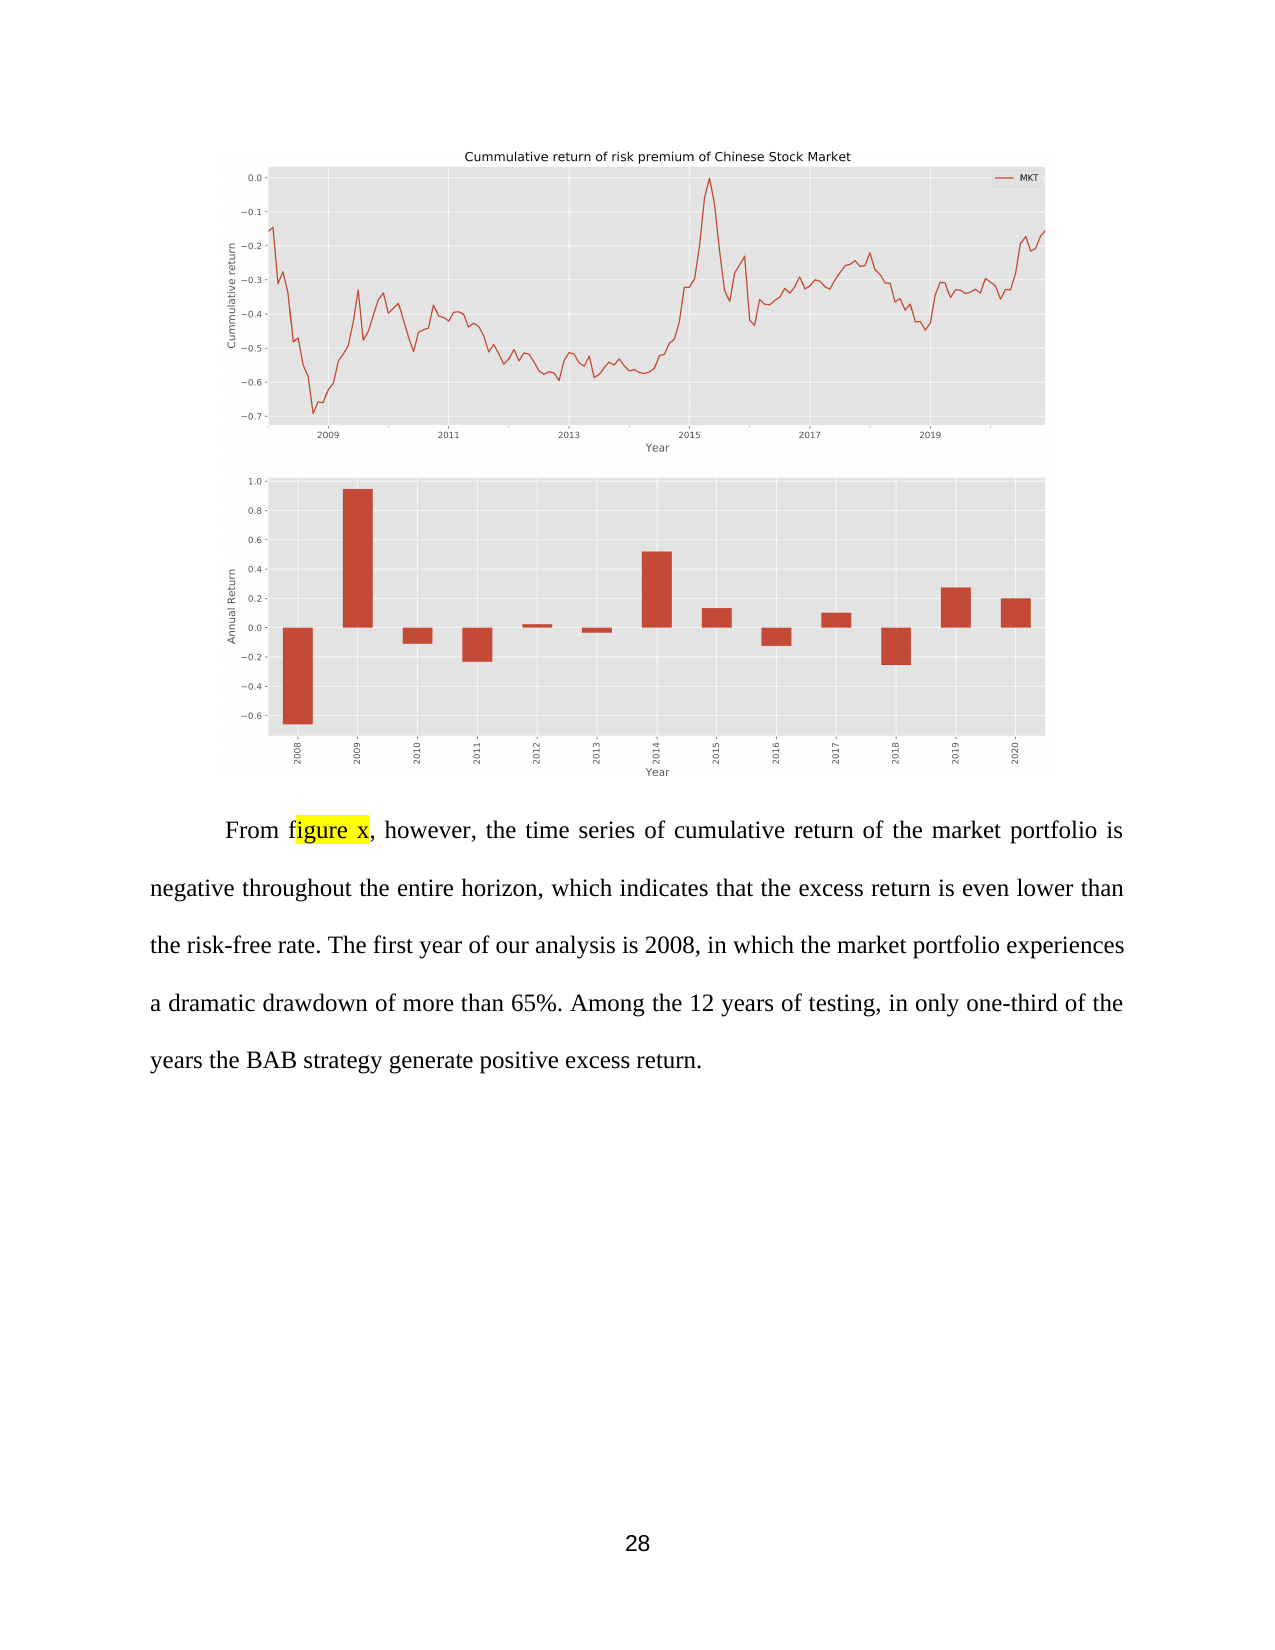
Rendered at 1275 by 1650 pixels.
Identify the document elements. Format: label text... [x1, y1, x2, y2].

picture [217, 150, 1058, 779]
text From figure x, however, the time series of cumulative return of the market portfolio is negative throughout the entire horizon, which indicates that the excess return is even lower than the risk-free rate. The first year of our analysis is 2008, in which the market portfolio experiences a dramatic drawdown of more than 65%. Among the 12 years of testing, in only one-third of the years the BAB strategy generate positive excess return. [150, 815, 1125, 1074]
